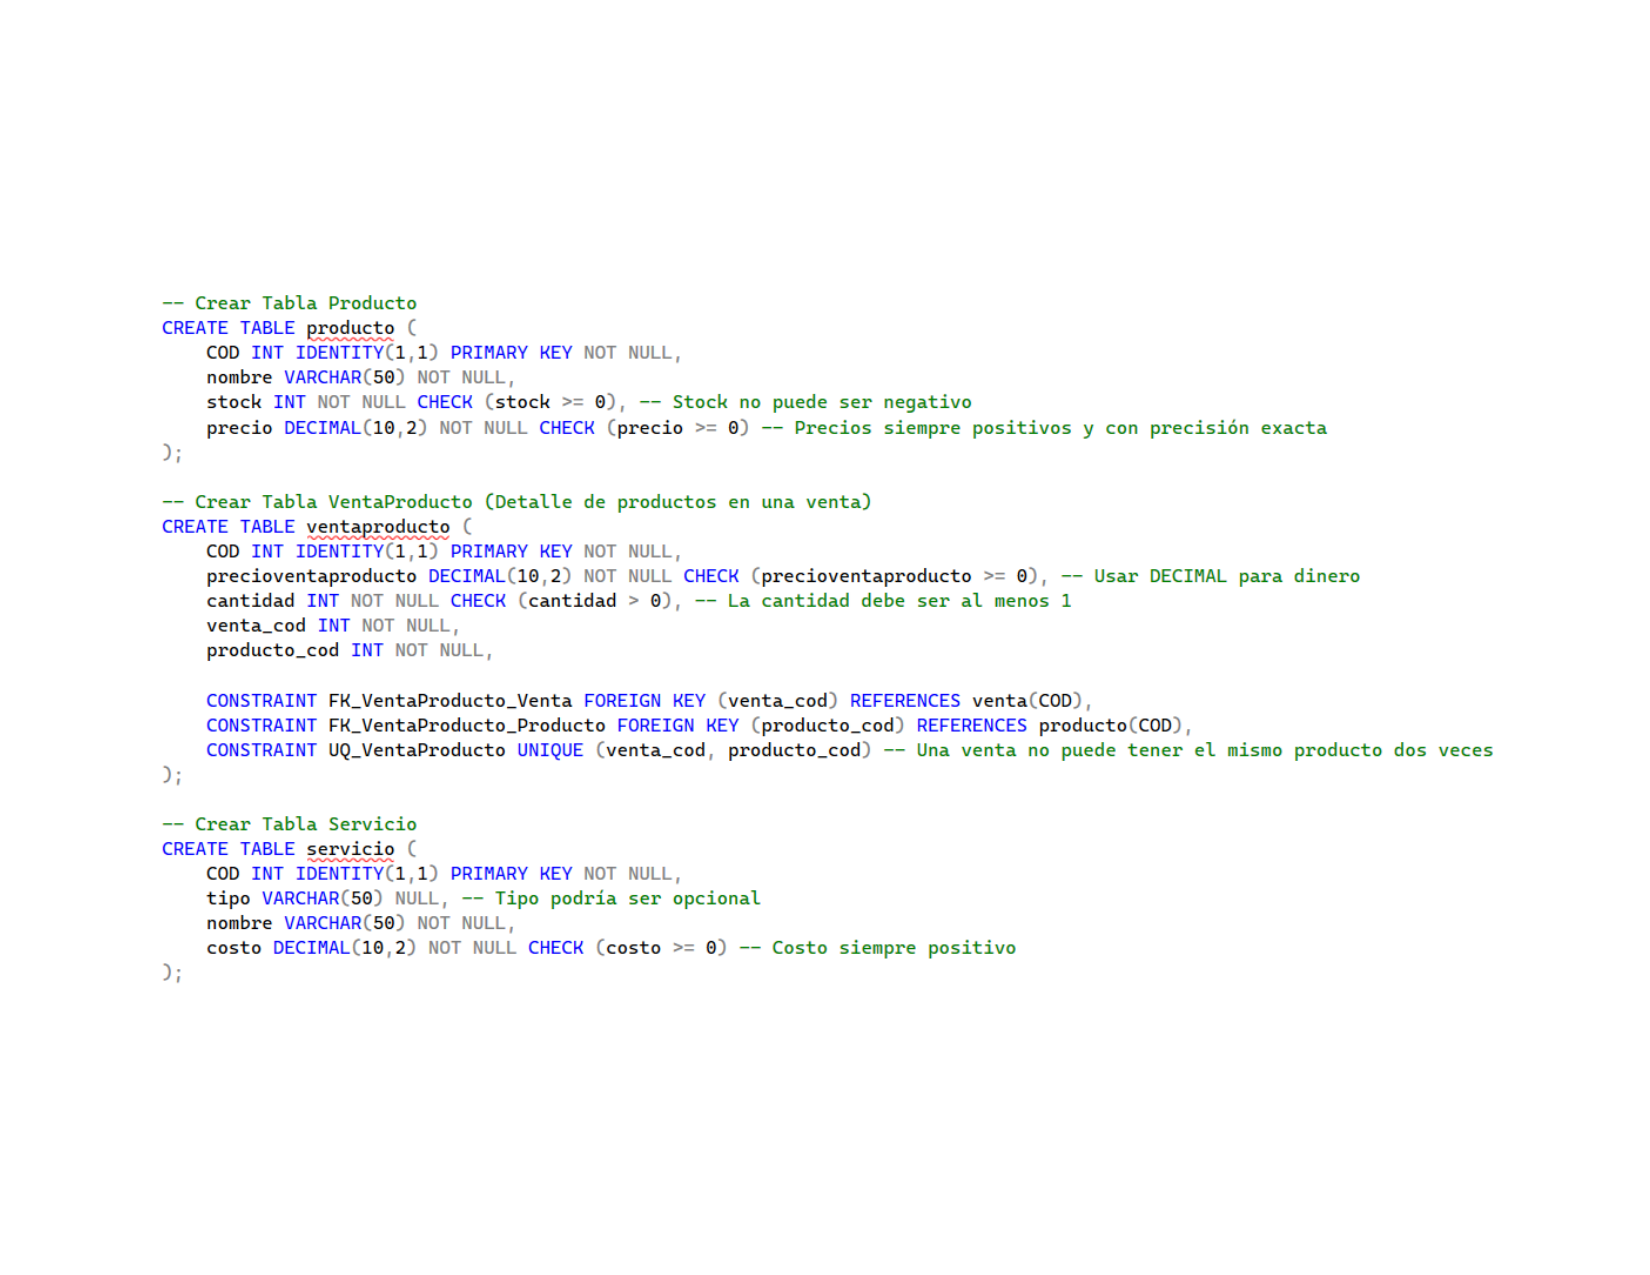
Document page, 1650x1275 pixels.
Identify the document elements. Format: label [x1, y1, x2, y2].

picture [150, 287, 1500, 988]
